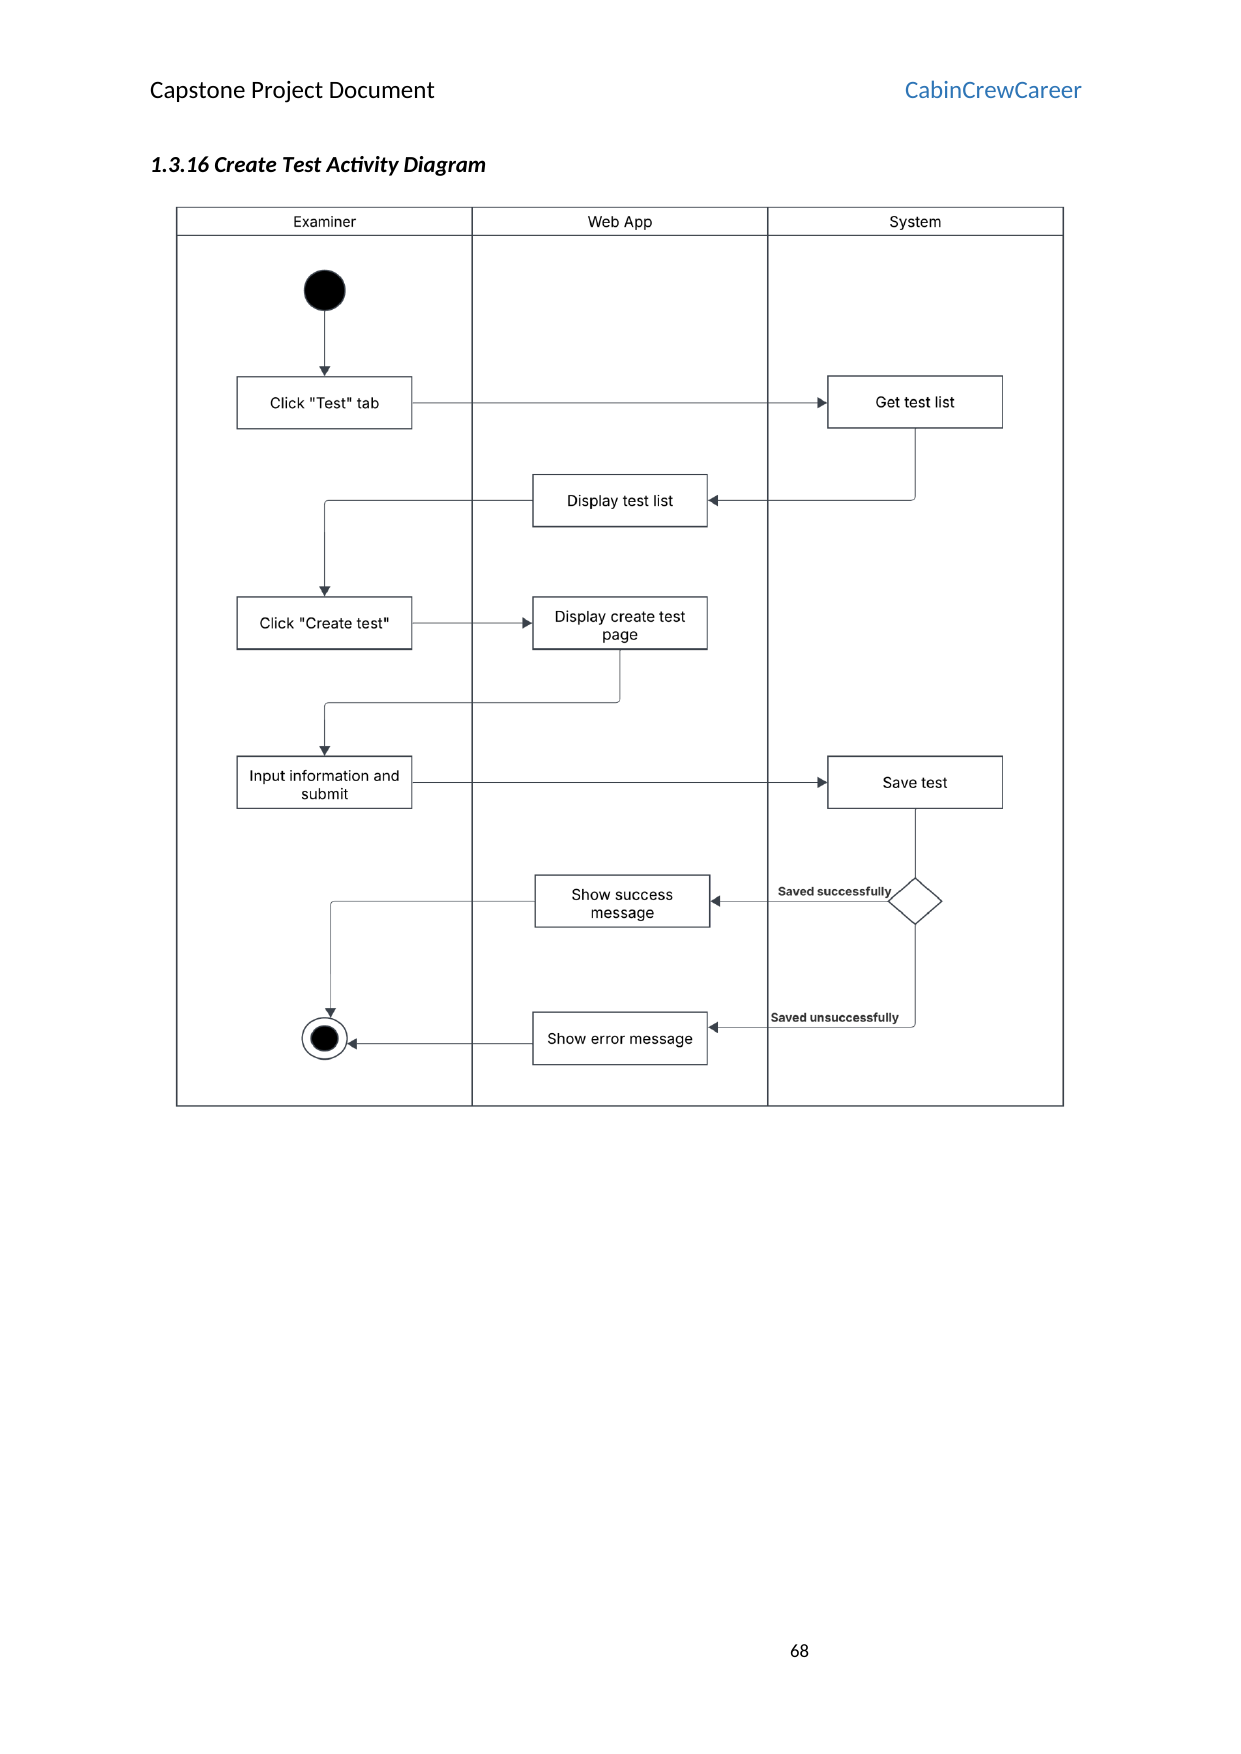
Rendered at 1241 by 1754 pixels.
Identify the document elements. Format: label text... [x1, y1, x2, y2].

subtitle 1.3.16 Create Test Activity Diagram [150, 150, 1090, 178]
picture [150, 180, 1090, 1133]
